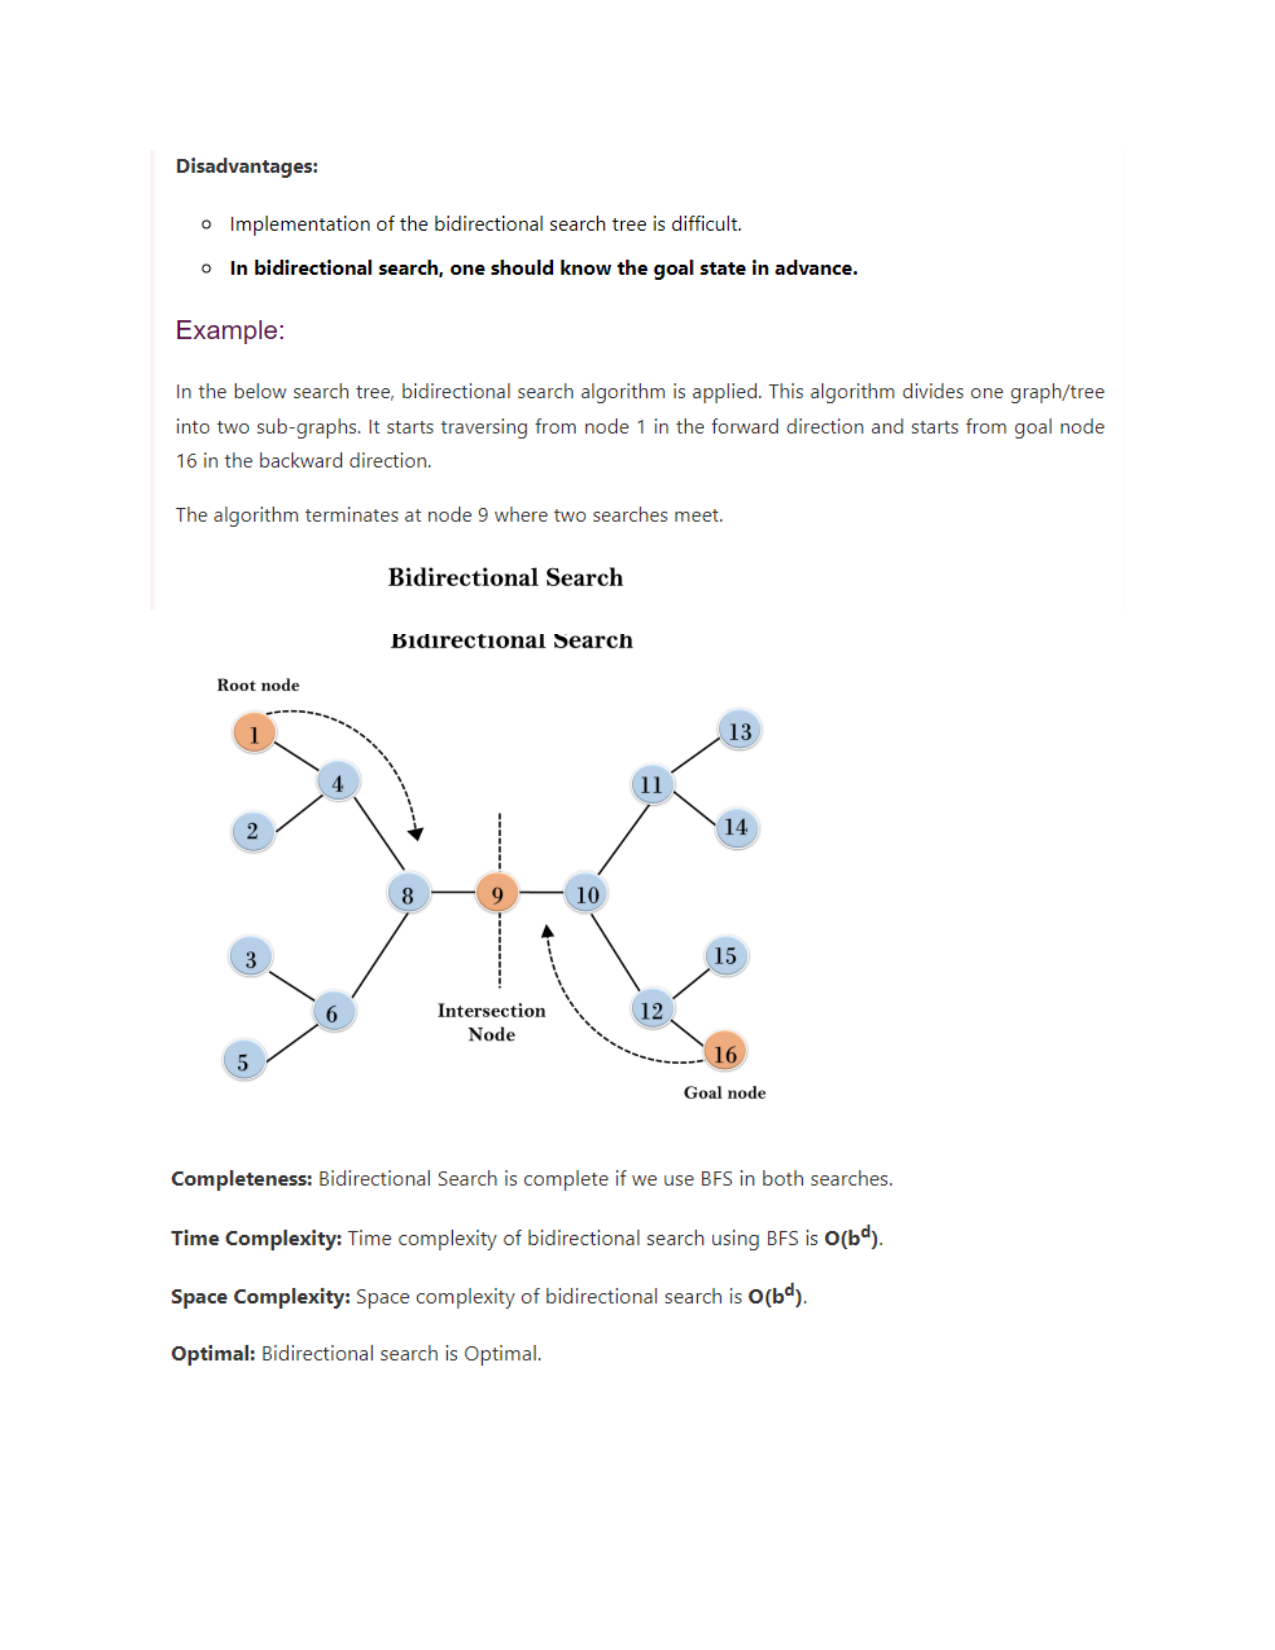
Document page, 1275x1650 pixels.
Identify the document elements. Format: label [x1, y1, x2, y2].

picture [150, 150, 1125, 610]
picture [150, 634, 1125, 1371]
